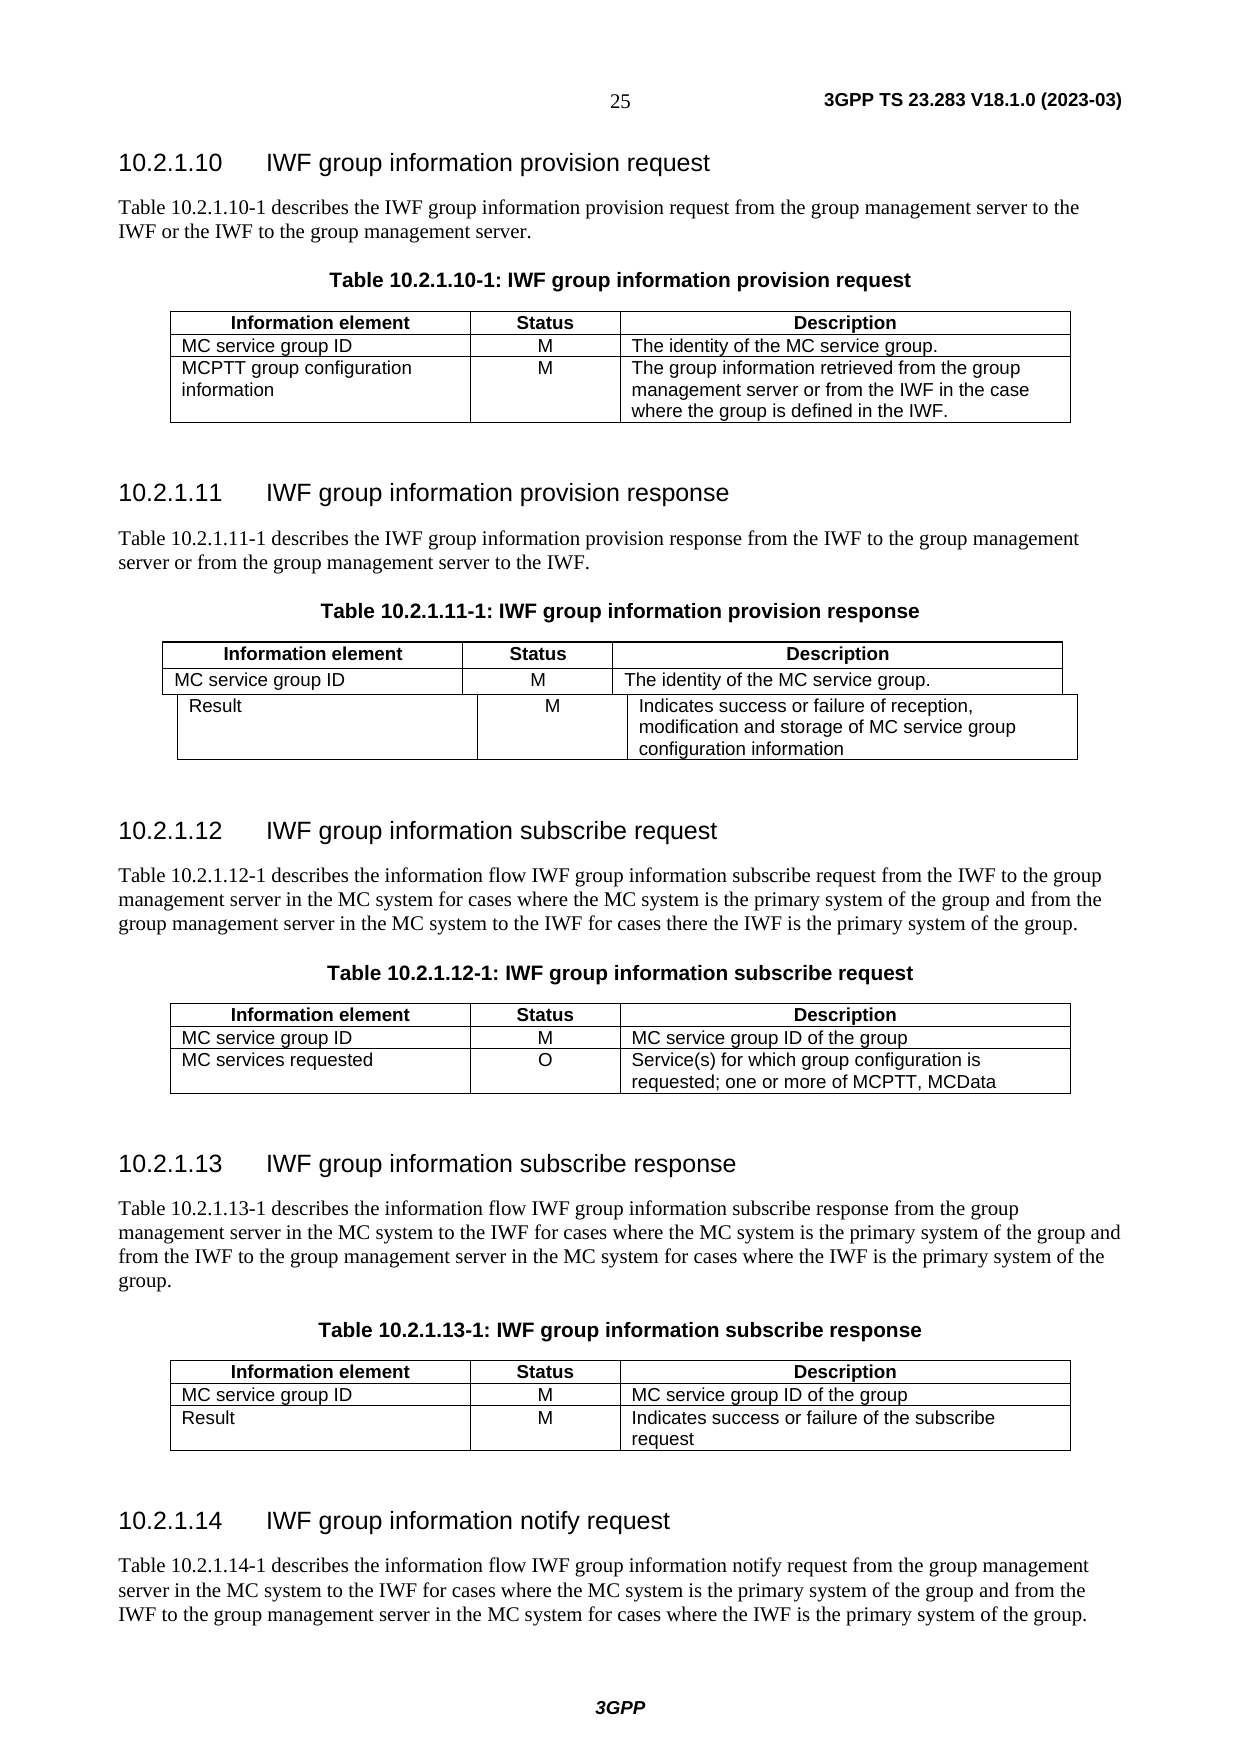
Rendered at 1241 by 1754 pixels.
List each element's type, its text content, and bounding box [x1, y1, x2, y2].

subtitle 10.2.1.14 IWF group information notify request [118, 1506, 1122, 1535]
text Table 10.2.1.13-1: IWF group information subscribe response [118, 1317, 1122, 1341]
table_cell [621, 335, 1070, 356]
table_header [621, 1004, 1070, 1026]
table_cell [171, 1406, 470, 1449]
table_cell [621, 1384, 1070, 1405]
text Table 10.2.1.10-1: IWF group information provision request [118, 268, 1122, 292]
text Table 10.2.1.11-1 describes the IWF group information provision response from the IWF to the group management server or from the group management server to the IWF. [118, 526, 1122, 574]
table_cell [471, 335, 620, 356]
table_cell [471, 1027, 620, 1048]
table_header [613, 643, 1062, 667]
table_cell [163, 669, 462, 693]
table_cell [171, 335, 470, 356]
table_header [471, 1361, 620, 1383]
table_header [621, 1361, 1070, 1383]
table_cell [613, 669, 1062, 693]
subtitle 10.2.1.13 IWF group information subscribe response [118, 1149, 1122, 1177]
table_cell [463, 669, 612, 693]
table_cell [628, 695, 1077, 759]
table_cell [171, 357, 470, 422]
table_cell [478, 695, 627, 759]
text Table 10.2.1.10-1 describes the IWF group information provision request from the group management server to the IWF or the IWF to the group management server. [118, 195, 1122, 243]
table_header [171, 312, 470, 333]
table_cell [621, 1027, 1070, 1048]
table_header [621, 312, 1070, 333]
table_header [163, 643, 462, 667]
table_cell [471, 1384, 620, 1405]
text Table 10.2.1.13-1 describes the information flow IWF group information subscribe response from the group management server in the MC system to the IWF for cases where the MC system is the primary system of the group and from the IWF to the group management server in the MC system for cases where the IWF is the primary system of the group. [118, 1196, 1122, 1292]
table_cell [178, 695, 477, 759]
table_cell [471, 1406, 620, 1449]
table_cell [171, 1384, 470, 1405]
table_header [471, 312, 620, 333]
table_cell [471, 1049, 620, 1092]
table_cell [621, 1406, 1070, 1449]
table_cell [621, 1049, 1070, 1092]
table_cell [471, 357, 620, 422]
subtitle 10.2.1.12 IWF group information subscribe request [118, 816, 1122, 844]
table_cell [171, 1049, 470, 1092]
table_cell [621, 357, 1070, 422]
text Table 10.2.1.12-1: IWF group information subscribe request [118, 960, 1122, 984]
text Table 10.2.1.14-1 describes the information flow IWF group information notify request from the group management server in the MC system to the IWF for cases where the MC system is the primary system of the group and from the IWF to the group management server in the MC system for cases where the IWF is the primary system of the group. [118, 1553, 1122, 1626]
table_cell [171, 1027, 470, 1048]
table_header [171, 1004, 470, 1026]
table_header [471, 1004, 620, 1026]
subtitle 10.2.1.10 IWF group information provision request [118, 147, 1122, 176]
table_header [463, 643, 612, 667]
subtitle 10.2.1.11 IWF group information provision response [118, 478, 1122, 507]
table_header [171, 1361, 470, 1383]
text Table 10.2.1.12-1 describes the information flow IWF group information subscribe request from the IWF to the group management server in the MC system for cases where the MC system is the primary system of the group and from the group management server in the MC system to the IWF for cases there the IWF is the primary system of the group. [118, 863, 1122, 935]
text Table 10.2.1.11-1: IWF group information provision response [118, 599, 1122, 623]
